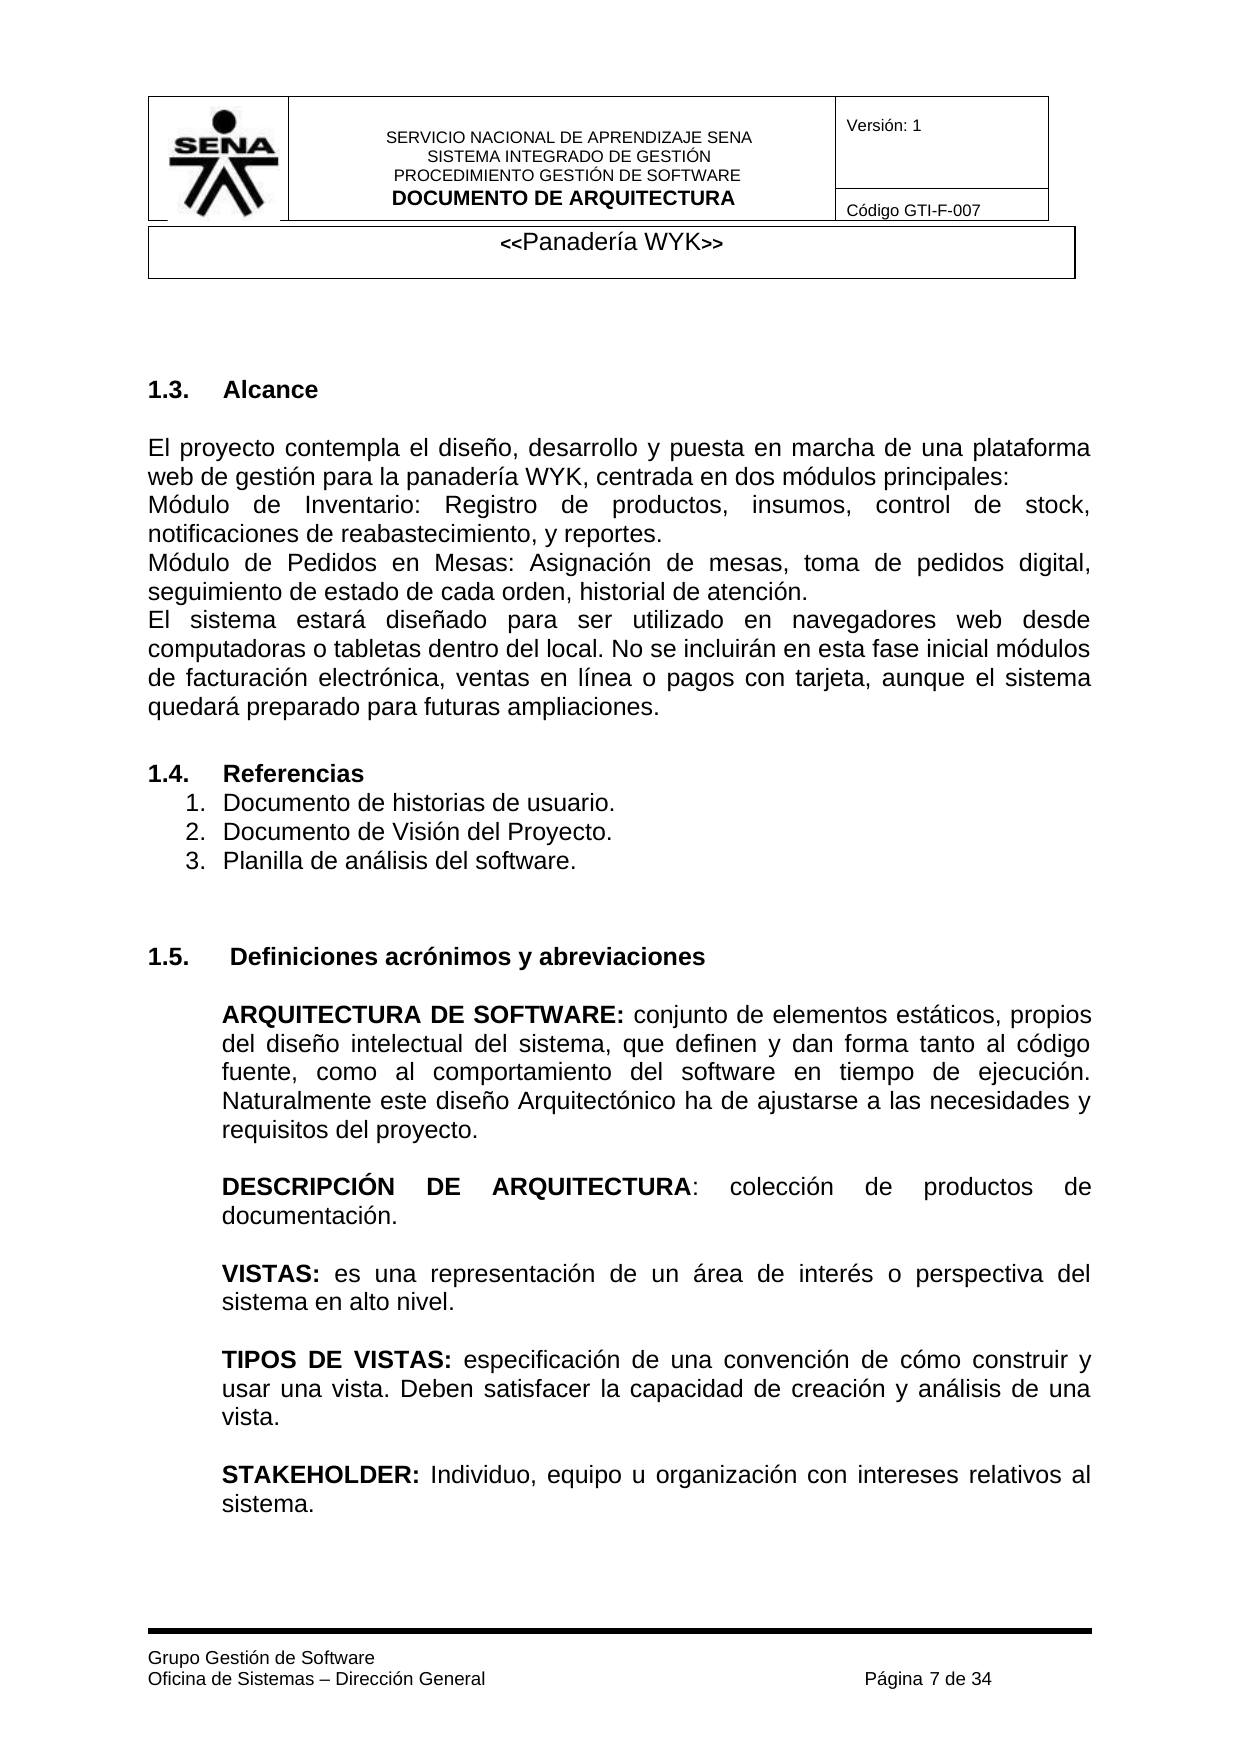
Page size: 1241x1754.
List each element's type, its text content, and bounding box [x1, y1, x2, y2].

list Planilla de análisis del software. [185, 846, 1092, 874]
text El sistema estará diseñado para ser utilizado en navegadores web desde computadoras o tabletas dentro del local. No se incluirán en esta fase inicial módulos de facturación electrónica, ventas en línea o pagos con tarjeta, aunque el sistema quedará preparado para futuras ampliaciones. [148, 605, 1092, 720]
list Documento de historias de usuario. [185, 788, 1092, 817]
text VISTAS: es una representación de un área de interés o perspectiva del sistema en alto nivel. [222, 1259, 1092, 1316]
subtitle Referencias [148, 759, 1092, 788]
text Módulo de Inventario: Registro de productos, insumos, control de stock, notificaciones de reabastecimiento, y reportes. [148, 490, 1092, 548]
text TIPOS DE VISTAS: especificación de una convención de cómo construir y usar una vista. Deben satisfacer la capacidad de creación y análisis de una vista. [222, 1345, 1092, 1431]
text El proyecto contempla el diseño, desarrollo y puesta en marcha de una plataforma web de gestión para la panadería WYK, centrada en dos módulos principales: [148, 433, 1092, 490]
text DESCRIPCIÓN DE ARQUITECTURA: colección de productos de documentación. [222, 1172, 1092, 1230]
subtitle Alcance [148, 375, 1092, 404]
picture [167, 106, 281, 221]
text STAKEHOLDER: Individuo, equipo u organización con intereses relativos al sistema. [222, 1460, 1092, 1517]
text ARQUITECTURA DE SOFTWARE: conjunto de elementos estáticos, propios del diseño intelectual del sistema, que definen y dan forma tanto al código fuente, como al comportamiento del software en tiempo de ejecución. Naturalmente este diseño Arquitectónico ha de ajustarse a las necesidades y requisitos del proyecto. [222, 1000, 1092, 1144]
list Documento de Visión del Proyecto. [185, 817, 1092, 846]
subtitle Definiciones acrónimos y abreviaciones [148, 942, 1092, 971]
text Módulo de Pedidos en Mesas: Asignación de mesas, toma de pedidos digital, seguimiento de estado de cada orden, historial de atención. [148, 548, 1092, 605]
